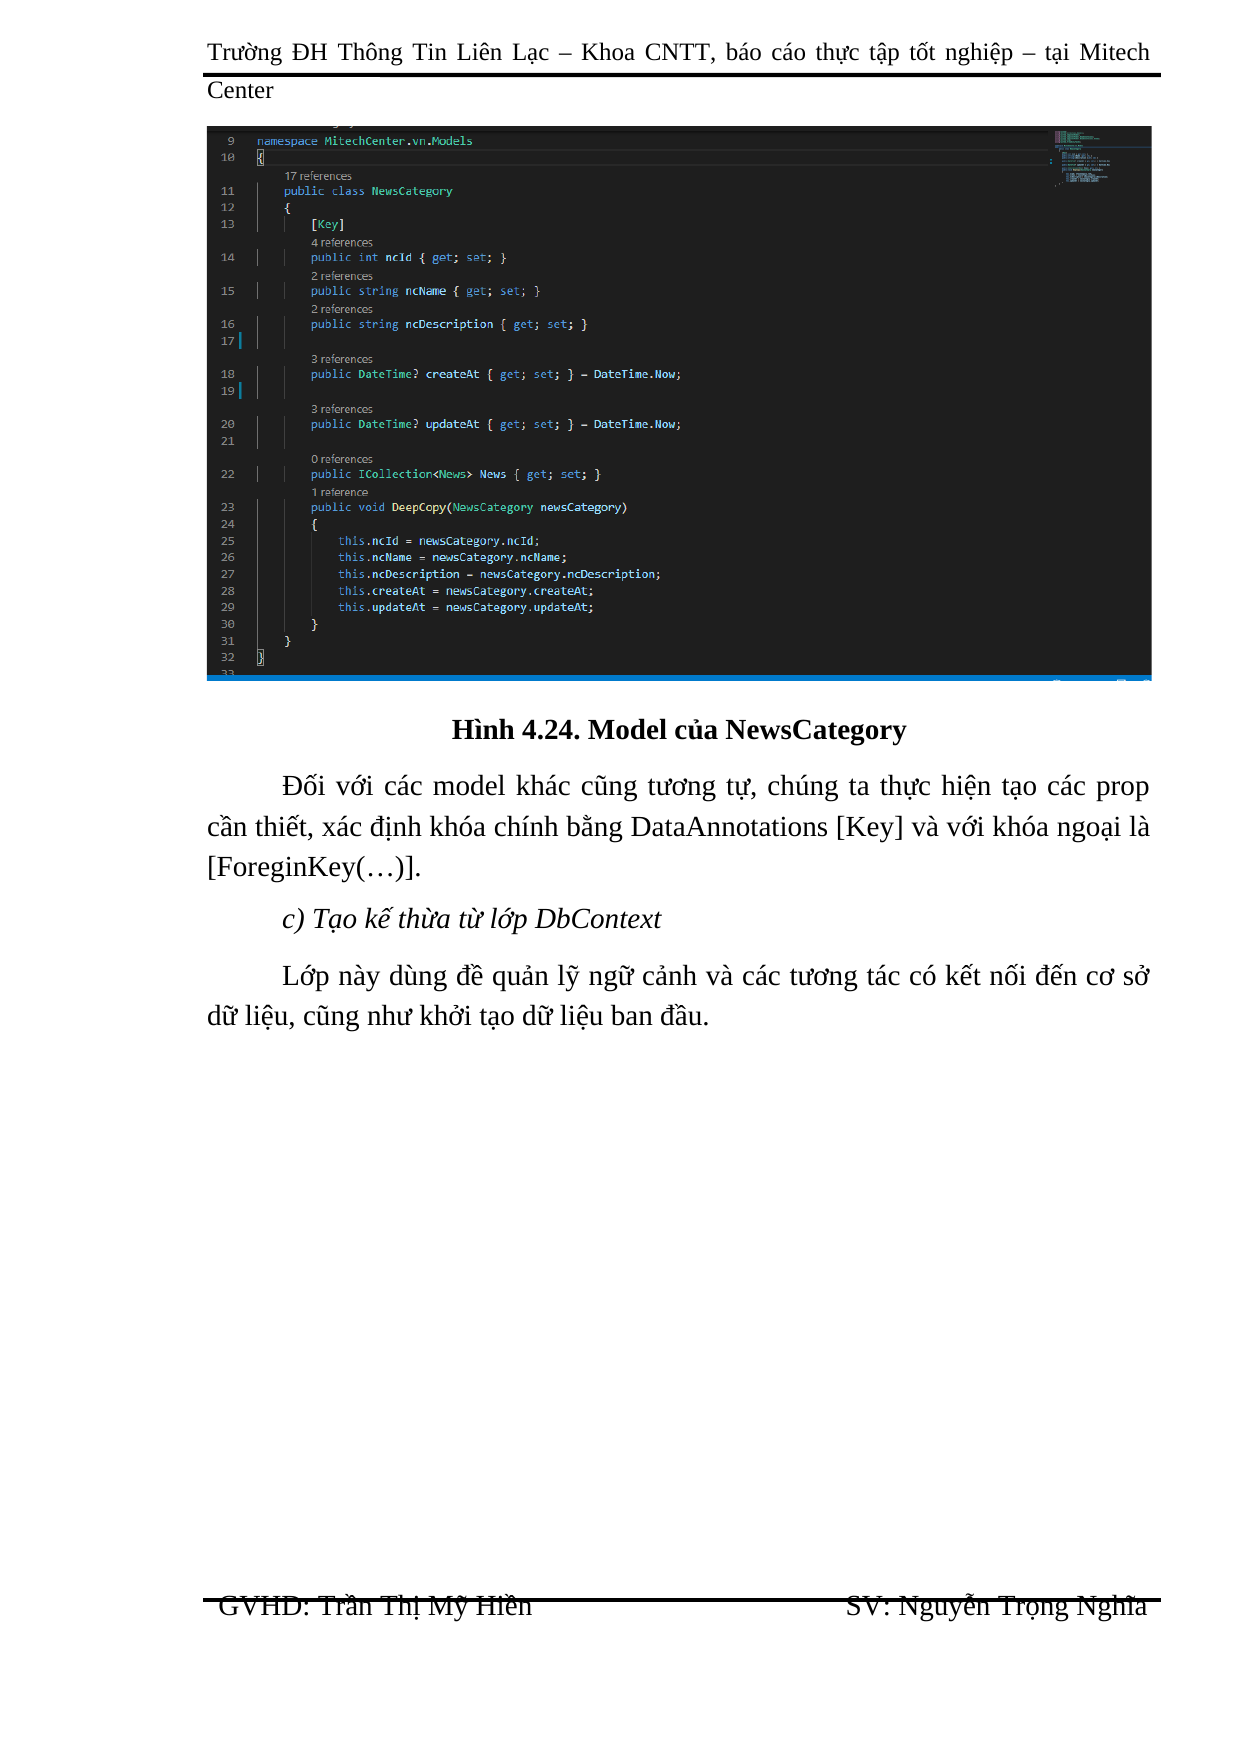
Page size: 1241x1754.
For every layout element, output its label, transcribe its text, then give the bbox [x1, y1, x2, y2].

text Lớp này dùng đề quản lỹ ngữ cảnh và các tương tác có kết nối đến cơ sở dữ liệu, cũng như khởi tạo dữ liệu ban đầu. [207, 958, 1152, 1031]
picture [206, 126, 1152, 681]
text Đối với các model khác cũng tương tự, chúng ta thực hiện tạo các prop cần thiết, xác định khóa chính bằng DataAnnotations [Key] và với khóa ngoại là [ForeginKey(…)]. [207, 768, 1152, 882]
text Hình 4.24. Model của NewsCategory [207, 712, 1152, 746]
text c) Tạo kế thừa từ lớp DbContext [207, 902, 1152, 935]
